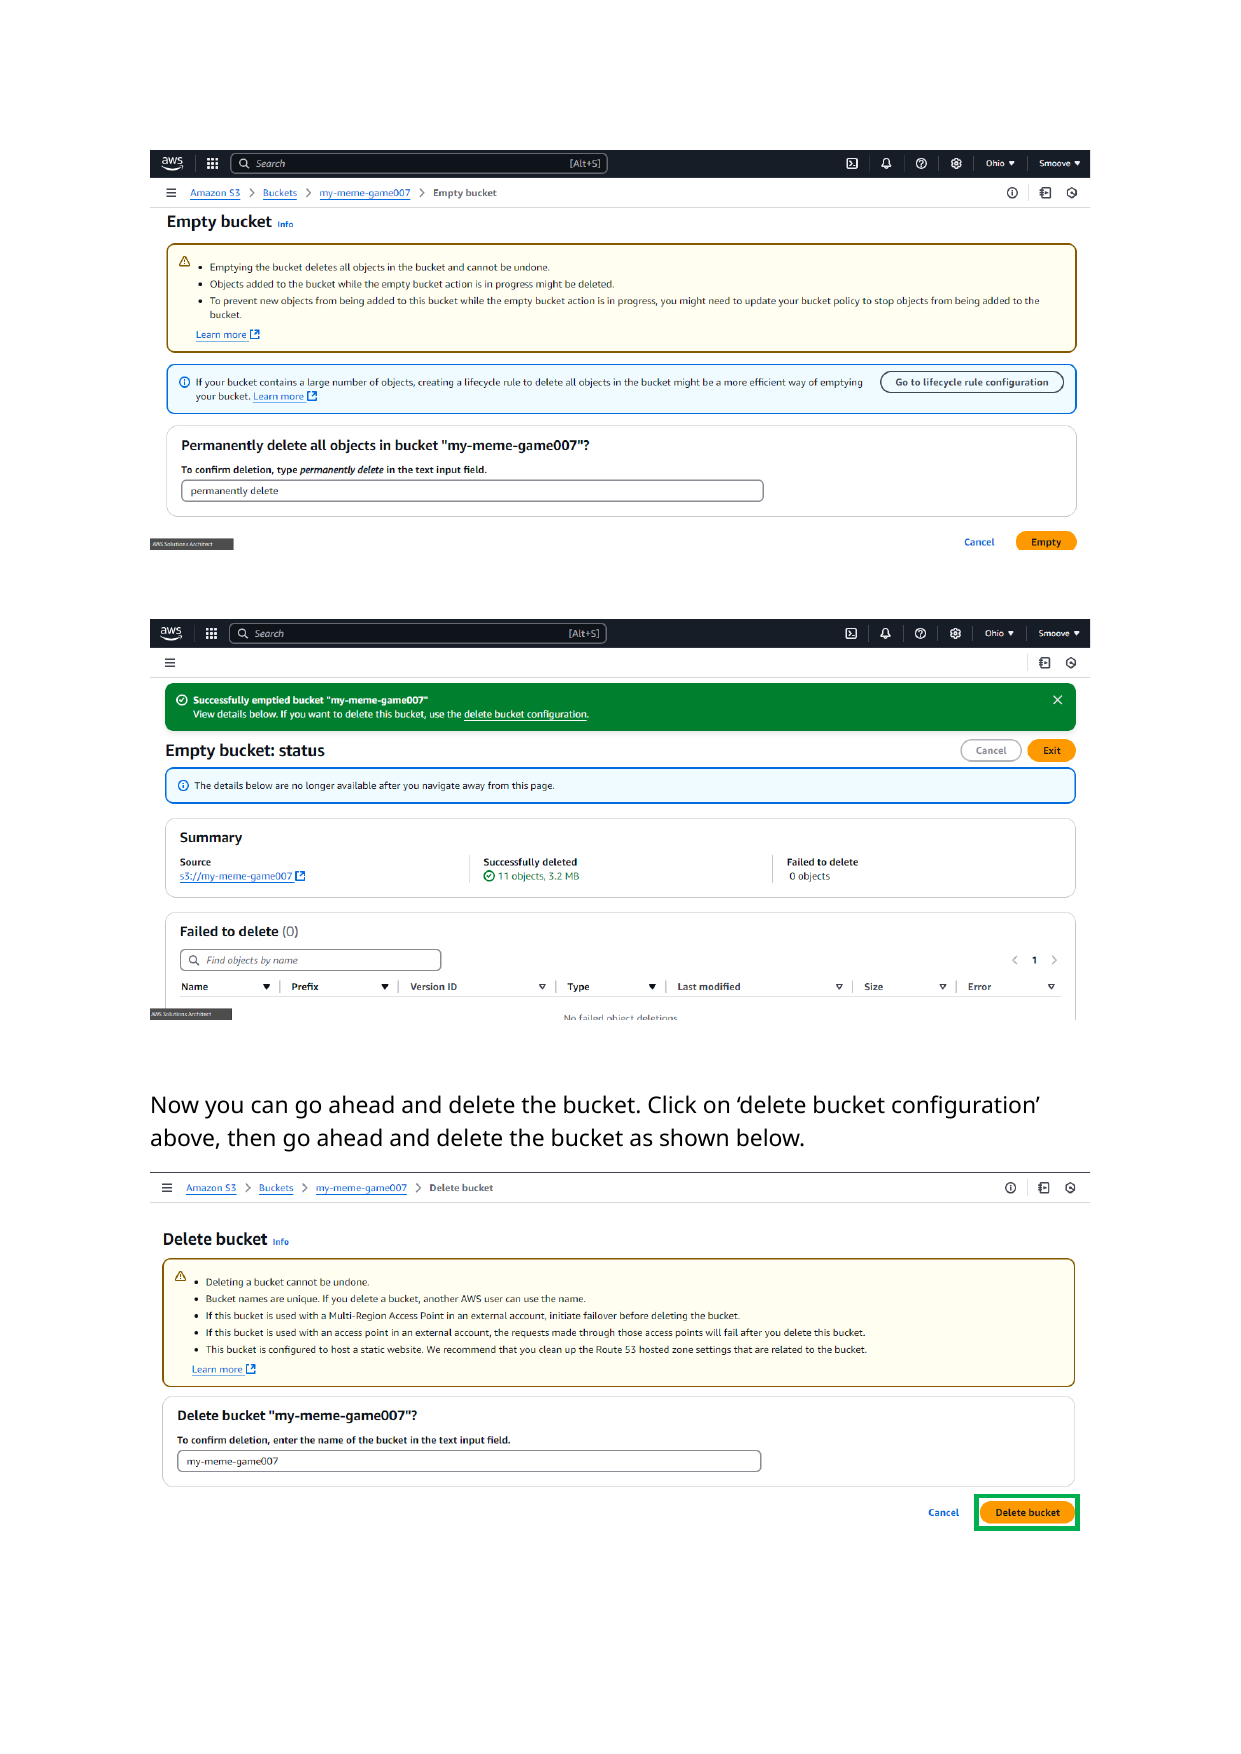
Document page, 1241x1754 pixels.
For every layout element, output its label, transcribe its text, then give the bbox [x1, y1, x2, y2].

picture [150, 150, 1091, 550]
picture [150, 1172, 1091, 1531]
text Now you can go ahead and delete the bucket. Click on ‘delete bucket configuration’ above, then go ahead and delete the bucket as shown below. [150, 1088, 1090, 1153]
picture [979, 1498, 1075, 1526]
picture [150, 619, 1091, 1020]
